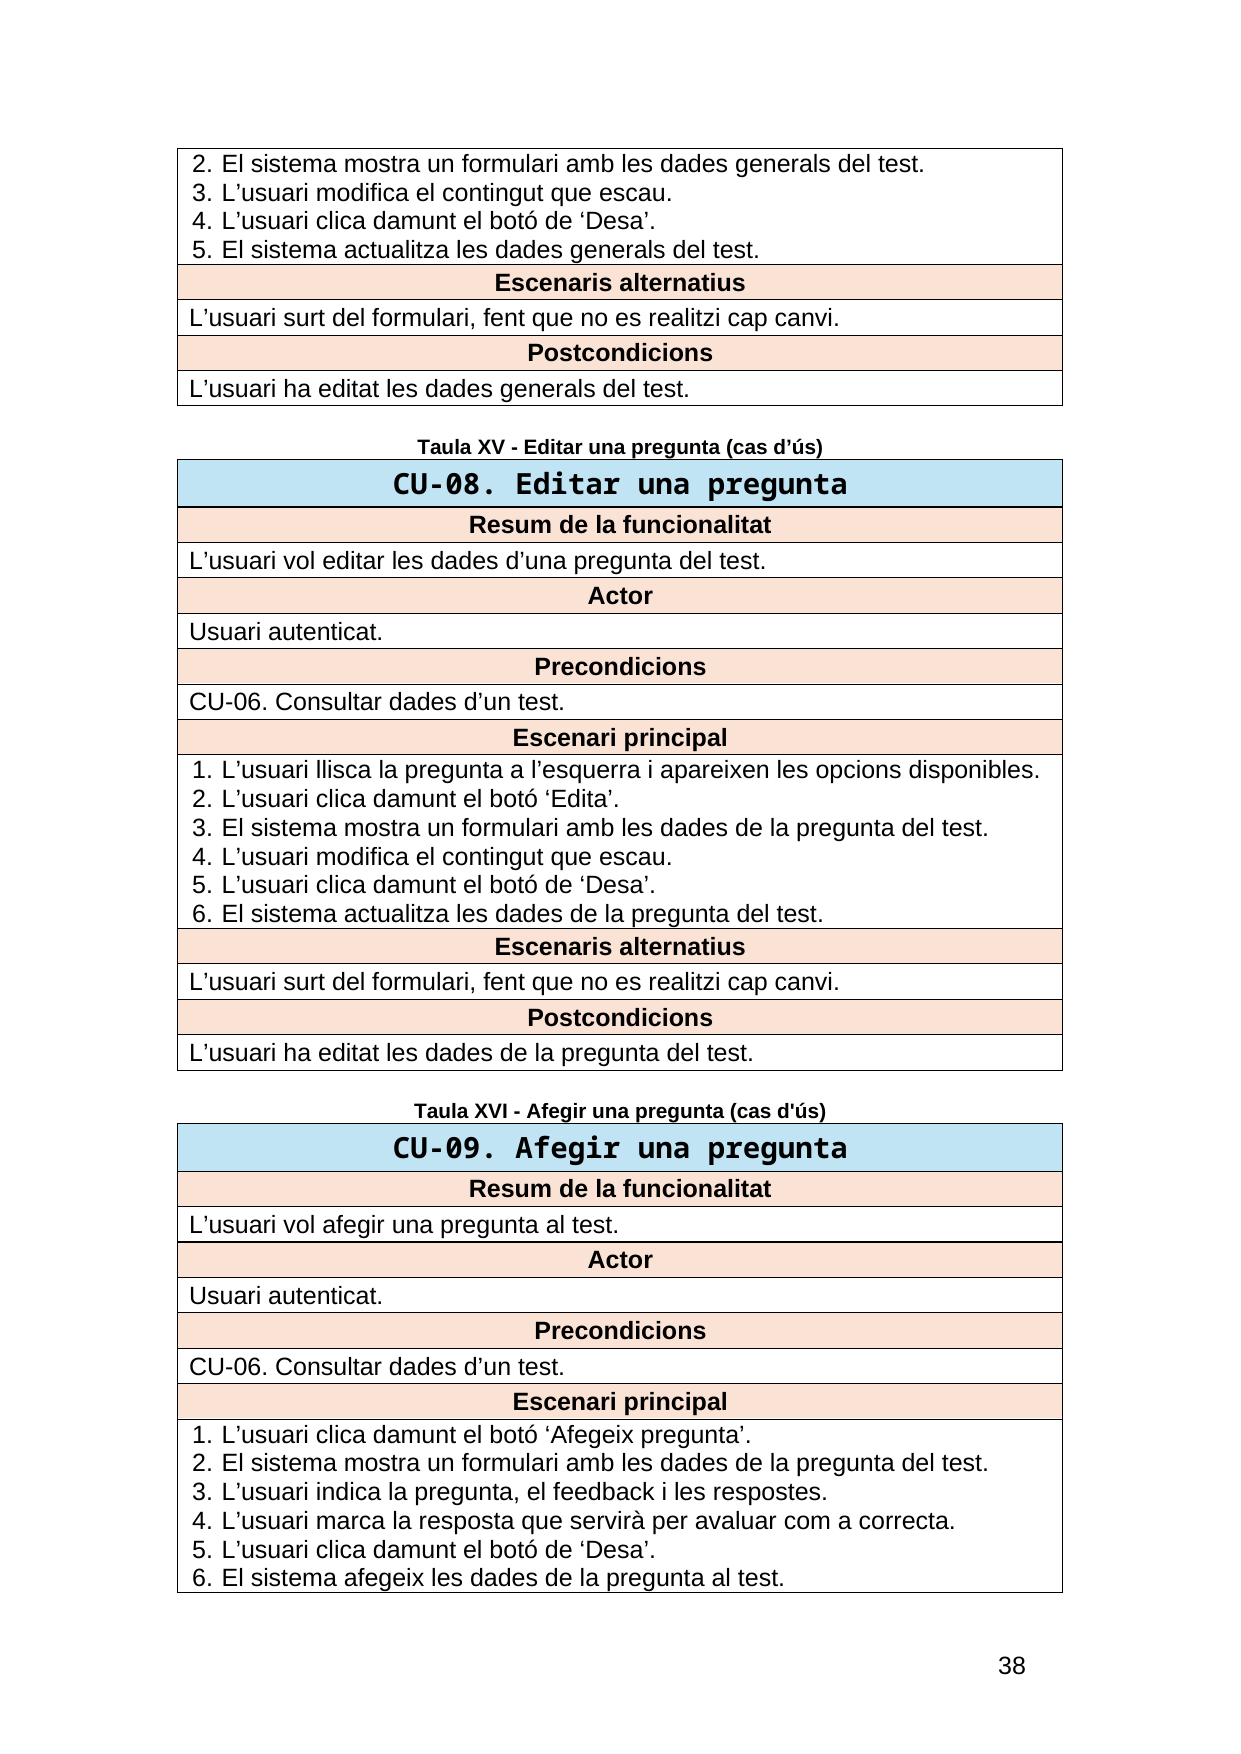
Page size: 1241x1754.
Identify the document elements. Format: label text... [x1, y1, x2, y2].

table_cell Postcondicions [178, 336, 1062, 370]
table_cell Actor [178, 578, 1062, 613]
table_cell L’usuari ha editat les dades de la pregunta del test. [178, 1035, 1062, 1069]
table_cell Precondicions [178, 1313, 1062, 1348]
table_cell Resum de la funcionalitat [178, 1172, 1062, 1206]
table_cell Usuari autenticat. [178, 614, 1062, 648]
table_cell L’usuari ha editat les dades generals del test. [178, 371, 1062, 405]
table_cell L’usuari surt del formulari, fent que no es realitzi cap canvi. [178, 964, 1062, 999]
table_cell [178, 149, 1062, 264]
table_cell L’usuari vol afegir una pregunta al test. [178, 1207, 1062, 1241]
table_cell L’usuari clica damunt el botó ‘Afegeix pregunta’. El sistema mostra un formulari amb les dades de la pregunta del test. L’usuari indica la pregunta, el feedback i les respostes. L’usuari marca la resposta que servirà per avaluar com a correcta. L’usuari clica damunt el botó de ‘Desa’. El sistema afegeix les dades de la pregunta al test. [178, 1420, 1062, 1592]
table_cell L’usuari llisca la pregunta a l’esquerra i apareixen les opcions disponibles. L’usuari clica damunt el botó ‘Edita’. El sistema mostra un formulari amb les dades de la pregunta del test. L’usuari modifica el contingut que escau. L’usuari clica damunt el botó de ‘Desa’. El sistema actualitza les dades de la pregunta del test. [178, 755, 1062, 928]
table_cell Escenari principal [178, 1384, 1062, 1418]
table_cell Postcondicions [178, 1000, 1062, 1034]
table_cell Resum de la funcionalitat [178, 508, 1062, 542]
table_cell Precondicions [178, 649, 1062, 683]
table_cell CU-06. Consultar dades d’un test. [178, 1349, 1062, 1383]
table_header CU-08. Editar una pregunta [178, 460, 1062, 506]
table_cell L’usuari surt del formulari, fent que no es realitzi cap canvi. [178, 300, 1062, 334]
table_cell Actor [178, 1243, 1062, 1277]
table_cell CU-06. Consultar dades d’un test. [178, 685, 1062, 719]
table_cell Escenari principal [178, 720, 1062, 754]
table_cell Usuari autenticat. [178, 1278, 1062, 1312]
table_cell L’usuari vol editar les dades d’una pregunta del test. [178, 543, 1062, 577]
text Taula XVI - Afegir una pregunta (cas d'ús) [177, 1099, 1063, 1123]
table_cell Escenaris alternatius [178, 265, 1062, 299]
table_cell Escenaris alternatius [178, 929, 1062, 963]
table_header CU-09. Afegir una pregunta [178, 1124, 1062, 1171]
text Taula XV - Editar una pregunta (cas d’ús) [177, 435, 1063, 459]
